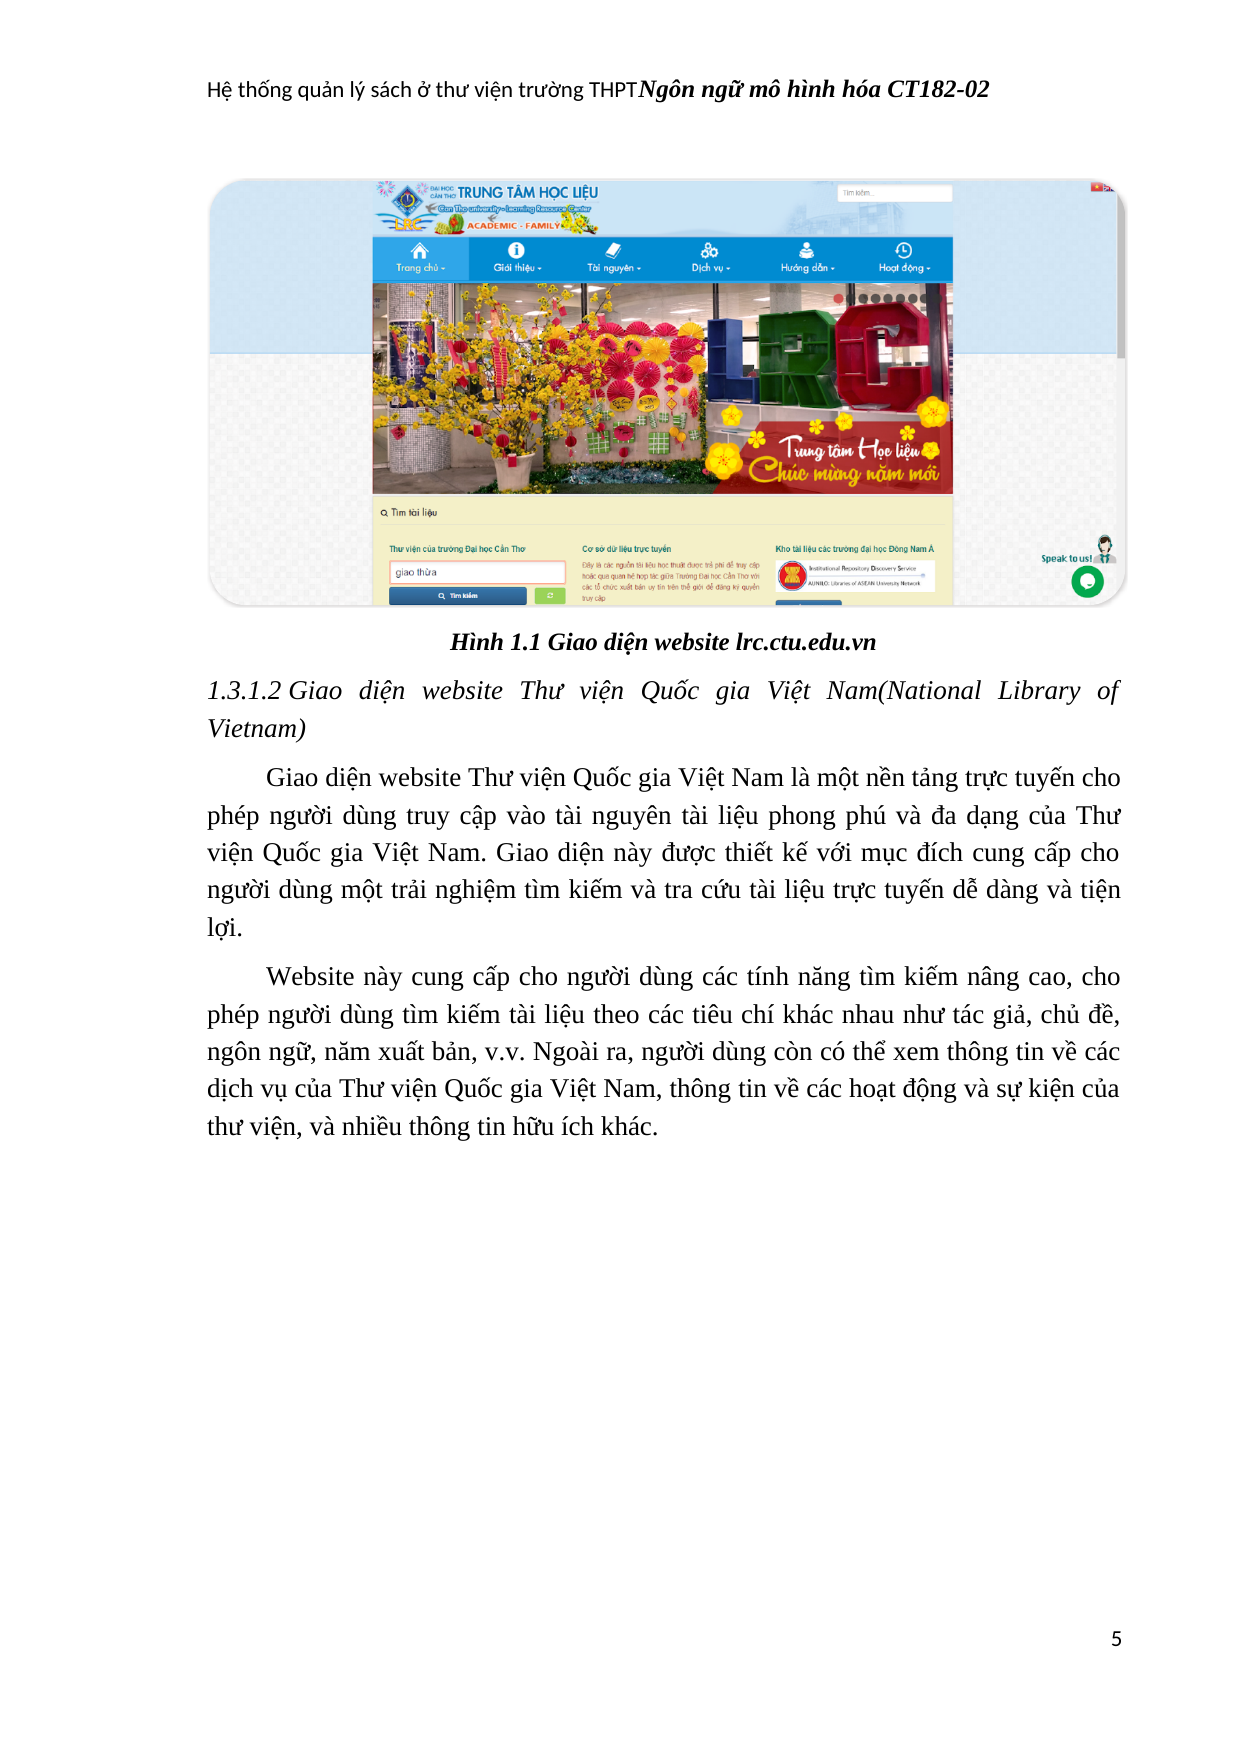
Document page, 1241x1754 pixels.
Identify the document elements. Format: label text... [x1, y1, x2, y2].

text Website này cung cấp cho người dùng các tính năng tìm kiếm nâng cao, cho phép người dùng tìm kiếm tài liệu theo các tiêu chí khác nhau như tác giả, chủ đề, ngôn ngữ, năm xuất bản, v.v. Ngoài ra, người dùng còn có thể xem thông tin về các dịch vụ của Thư viện Quốc gia Việt Nam, thông tin về các hoạt động và sự kiện của thư viện, và nhiều thông tin hữu ích khác. [207, 960, 1122, 1141]
text Giao diện website Thư viện Quốc gia Việt Nam là một nền tảng trực tuyến cho phép người dùng truy cập vào tài nguyên tài liệu phong phú và đa dạng của Thư viện Quốc gia Việt Nam. Giao diện này được thiết kế với mục đích cung cấp cho người dùng một trải nghiệm tìm kiếm và tra cứu tài liệu trực tuyến dễ dàng và tiện lợi. [207, 761, 1122, 942]
picture [209, 180, 1126, 606]
subtitle Giao diện website Thư viện Quốc gia Việt Nam(National Library of Vietnam) [207, 674, 1122, 743]
text Hình 1.1 Giao diện website lrc.ctu.edu.vn [207, 627, 1122, 656]
